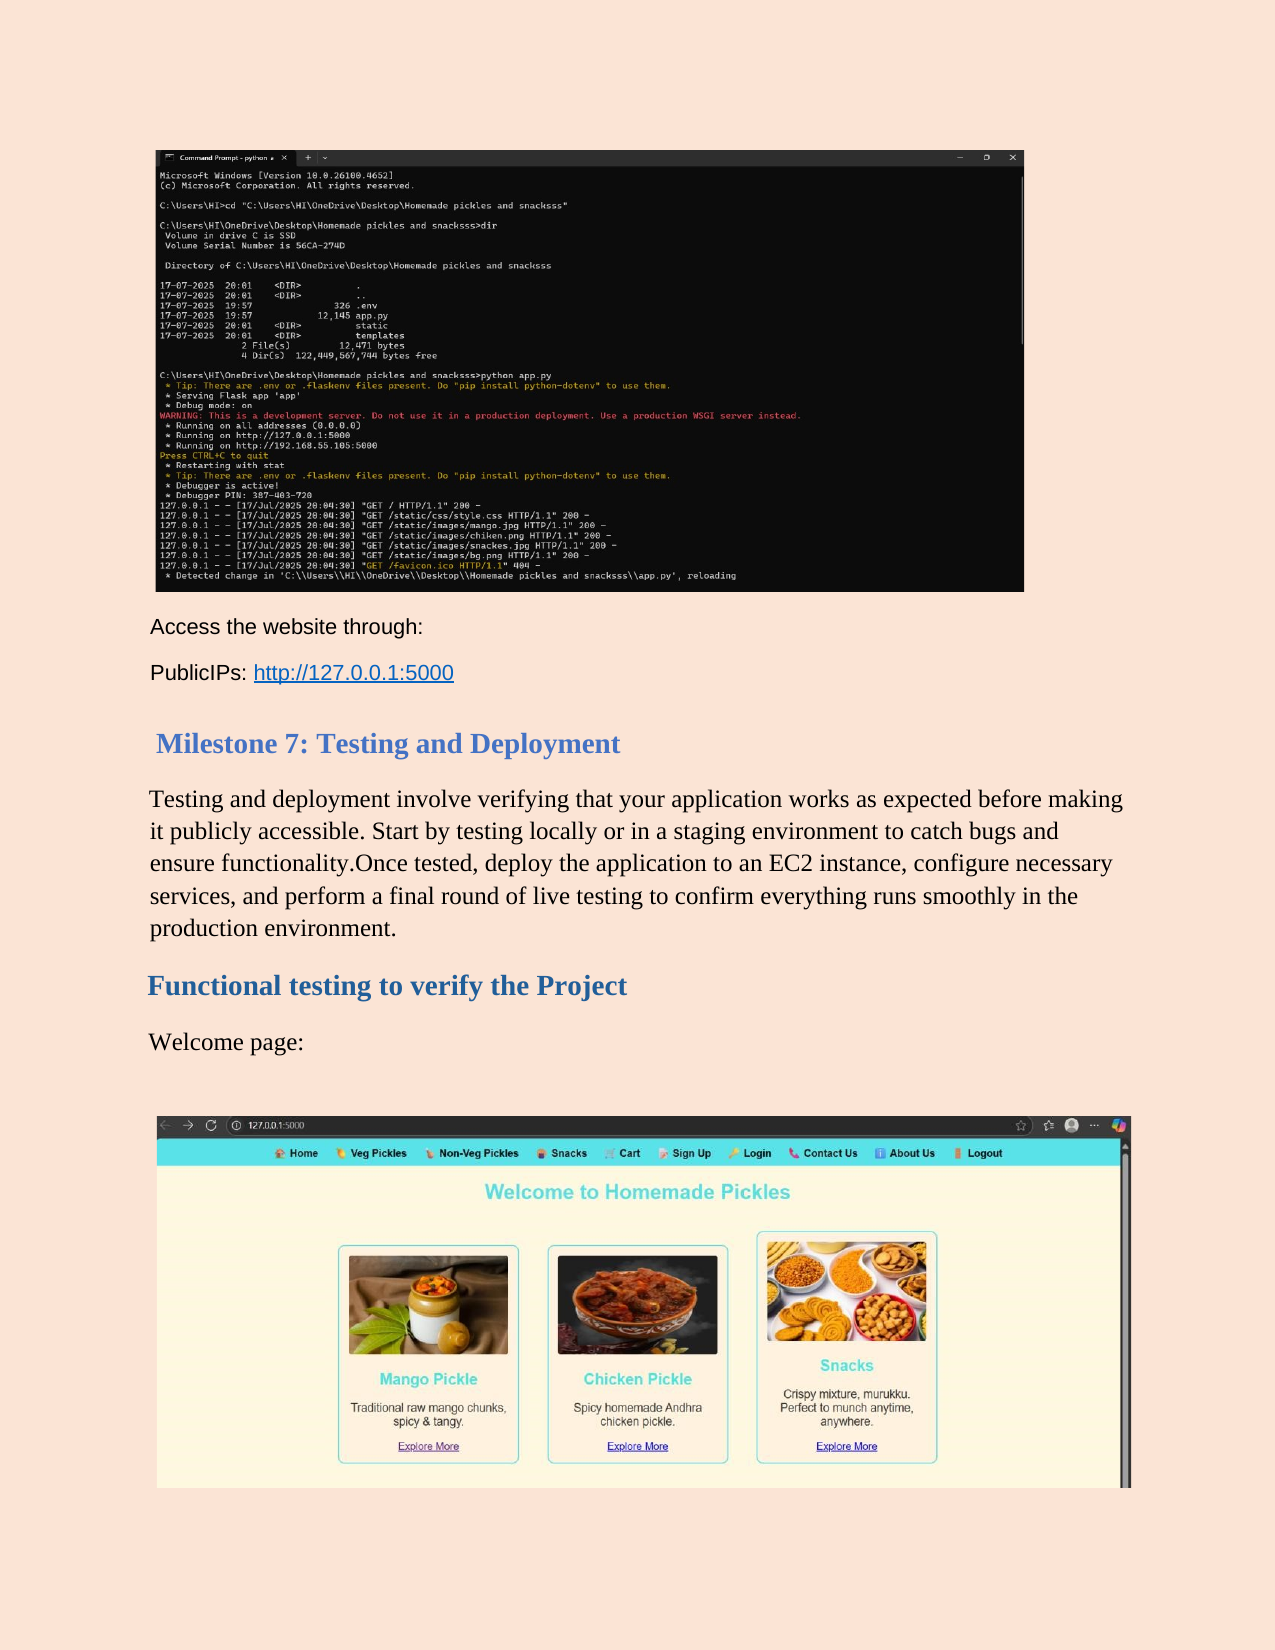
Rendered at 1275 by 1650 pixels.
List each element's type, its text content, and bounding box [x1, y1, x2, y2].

picture [156, 1116, 1132, 1488]
text Testing and deployment involve verifying that your application works as expected before making it publicly accessible. Start by testing locally or in a staging environment to catch bugs and ensure functionality.Once tested, deploy the application to an EC2 instance, configure necessary services, and perform a final round of live testing to confirm everything runs smoothly in the production environment. [148, 784, 1126, 942]
picture [155, 150, 1025, 592]
text PublicIPs: http://127.0.0.1:5000 [150, 660, 1217, 685]
text Functional testing to verify the Project Welcome page: [147, 968, 736, 1056]
text Access the website through: [150, 613, 1217, 639]
subtitle Milestone 7: Testing and Deployment [148, 726, 1217, 760]
